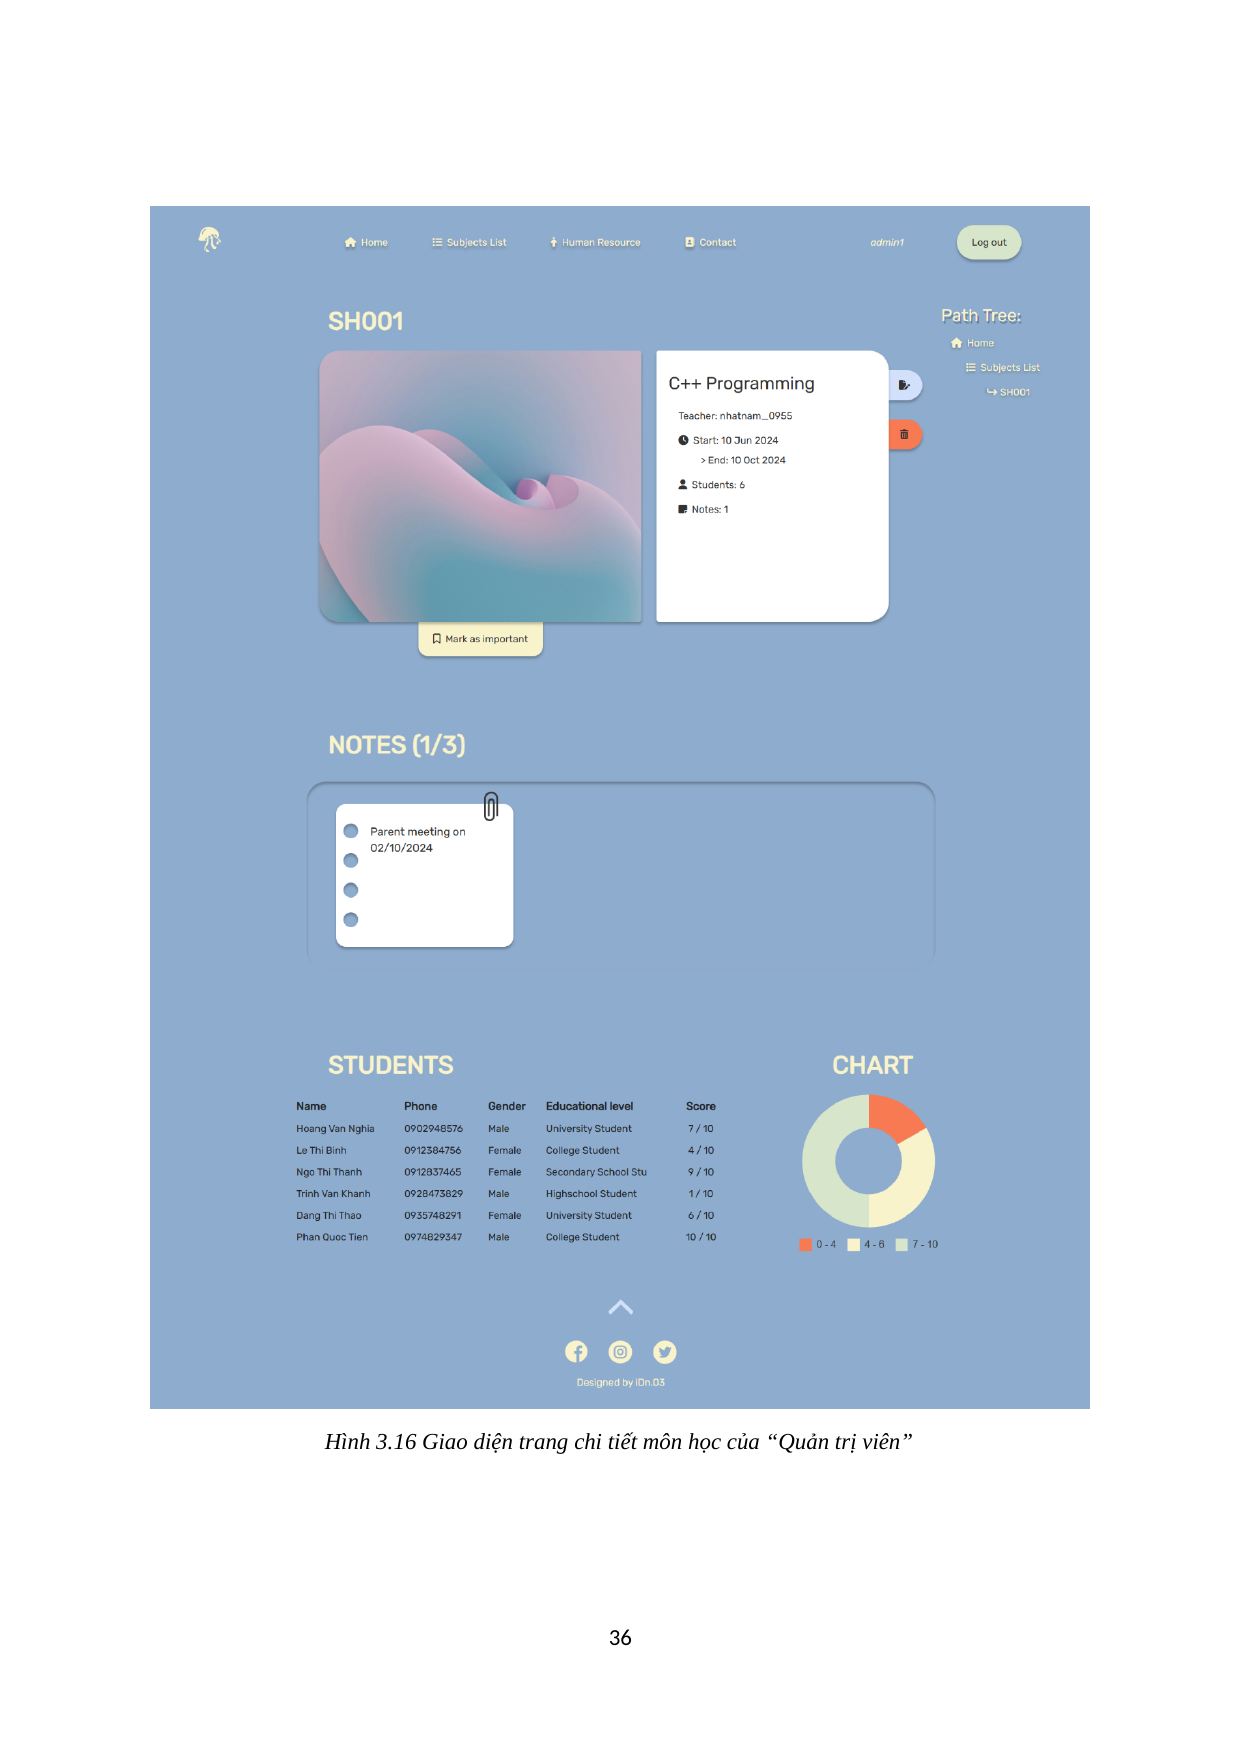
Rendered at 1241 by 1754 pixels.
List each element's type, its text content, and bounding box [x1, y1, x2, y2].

picture [150, 206, 1090, 1409]
